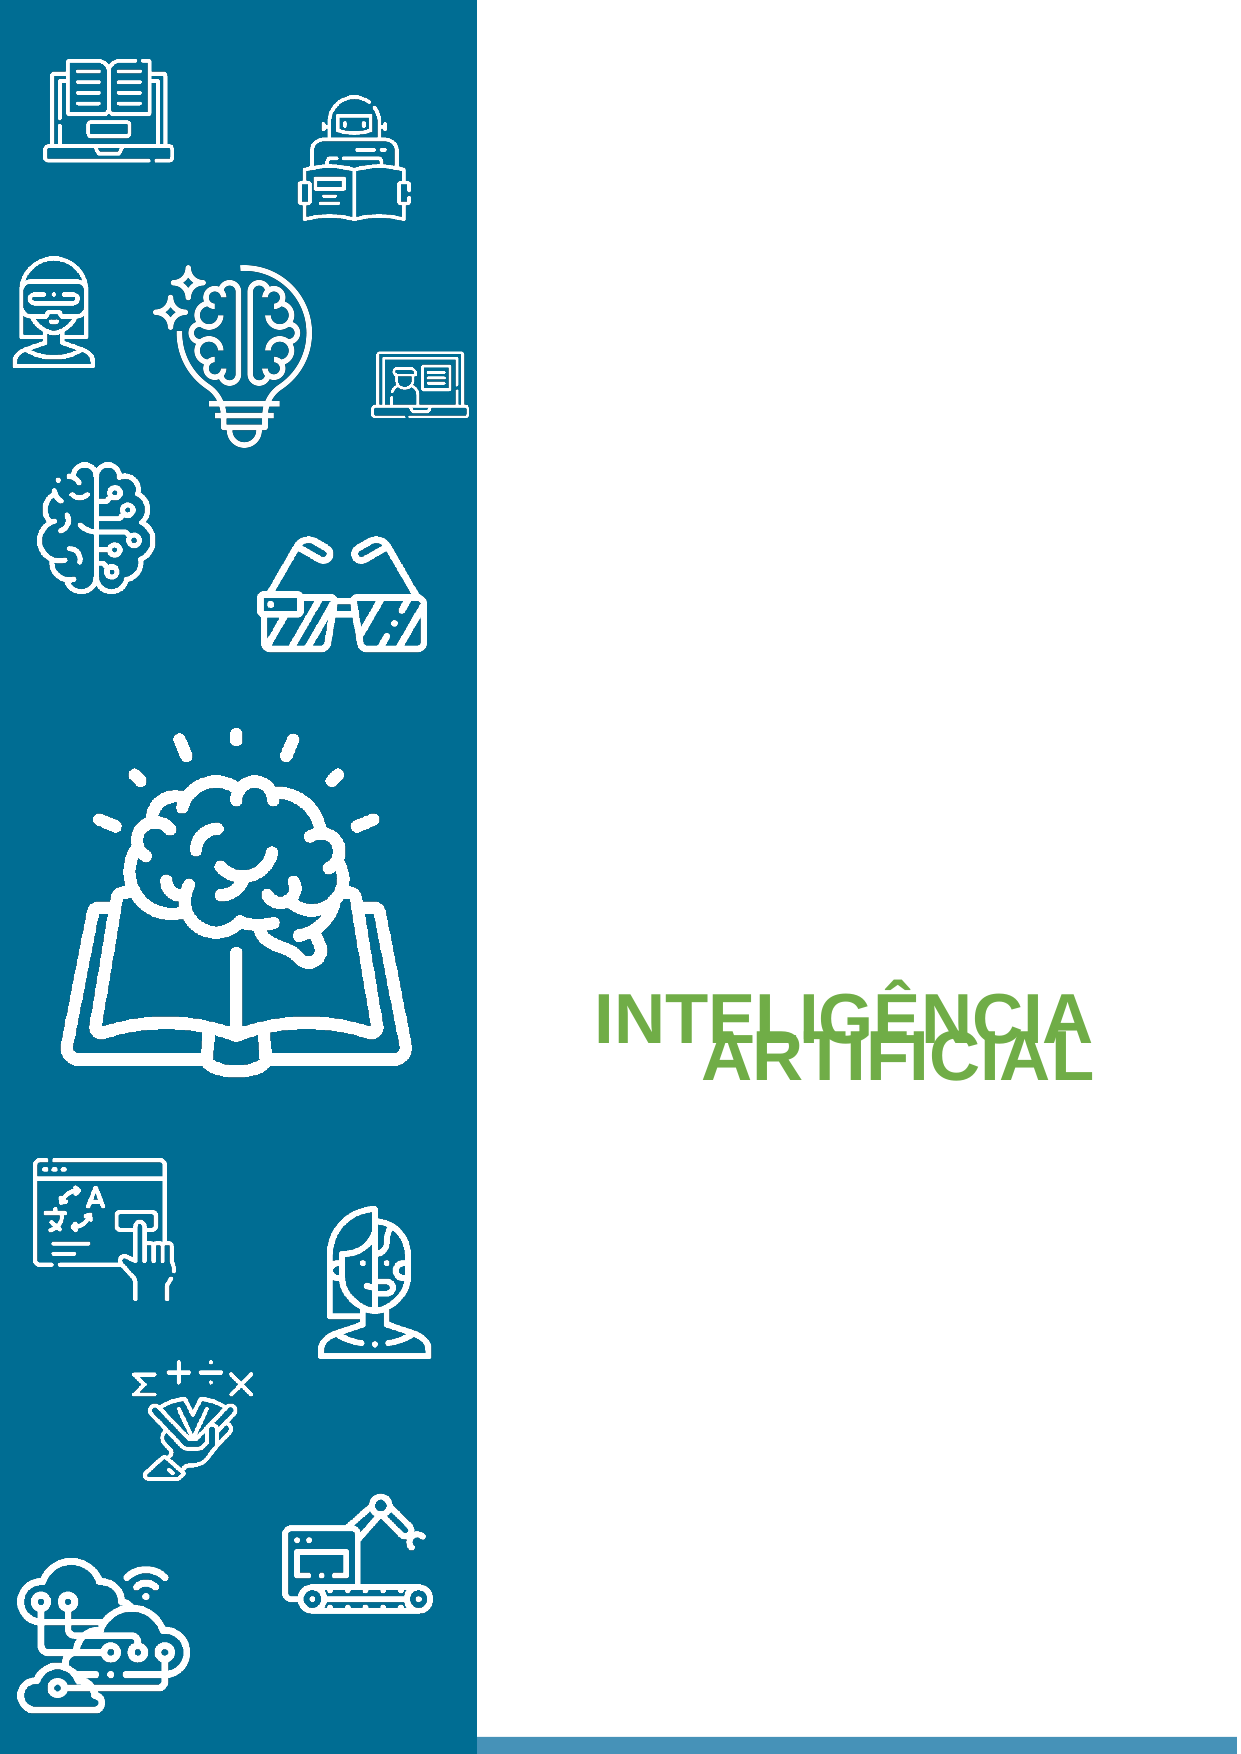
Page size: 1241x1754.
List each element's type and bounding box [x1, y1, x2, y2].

picture [172, 266, 205, 299]
picture [71, 493, 89, 500]
picture [248, 281, 300, 385]
picture [189, 281, 241, 385]
picture [71, 1213, 92, 1231]
picture [134, 1580, 158, 1590]
picture [167, 1361, 190, 1383]
picture [319, 1207, 431, 1358]
picture [298, 96, 410, 220]
picture [133, 1373, 155, 1396]
picture [59, 1186, 80, 1204]
picture [144, 1398, 237, 1480]
picture [165, 1277, 172, 1300]
picture [44, 1208, 66, 1232]
picture [34, 1159, 175, 1300]
picture [230, 1373, 252, 1396]
picture [337, 115, 372, 134]
picture [258, 537, 426, 652]
picture [18, 1559, 189, 1713]
picture [372, 352, 468, 417]
picture [59, 514, 71, 533]
picture [68, 547, 82, 563]
picture [124, 1567, 168, 1580]
picture [177, 266, 311, 447]
picture [44, 60, 173, 162]
picture [13, 257, 94, 367]
picture [38, 463, 155, 593]
picture [87, 1187, 104, 1208]
picture [283, 1494, 432, 1613]
picture [154, 295, 187, 329]
